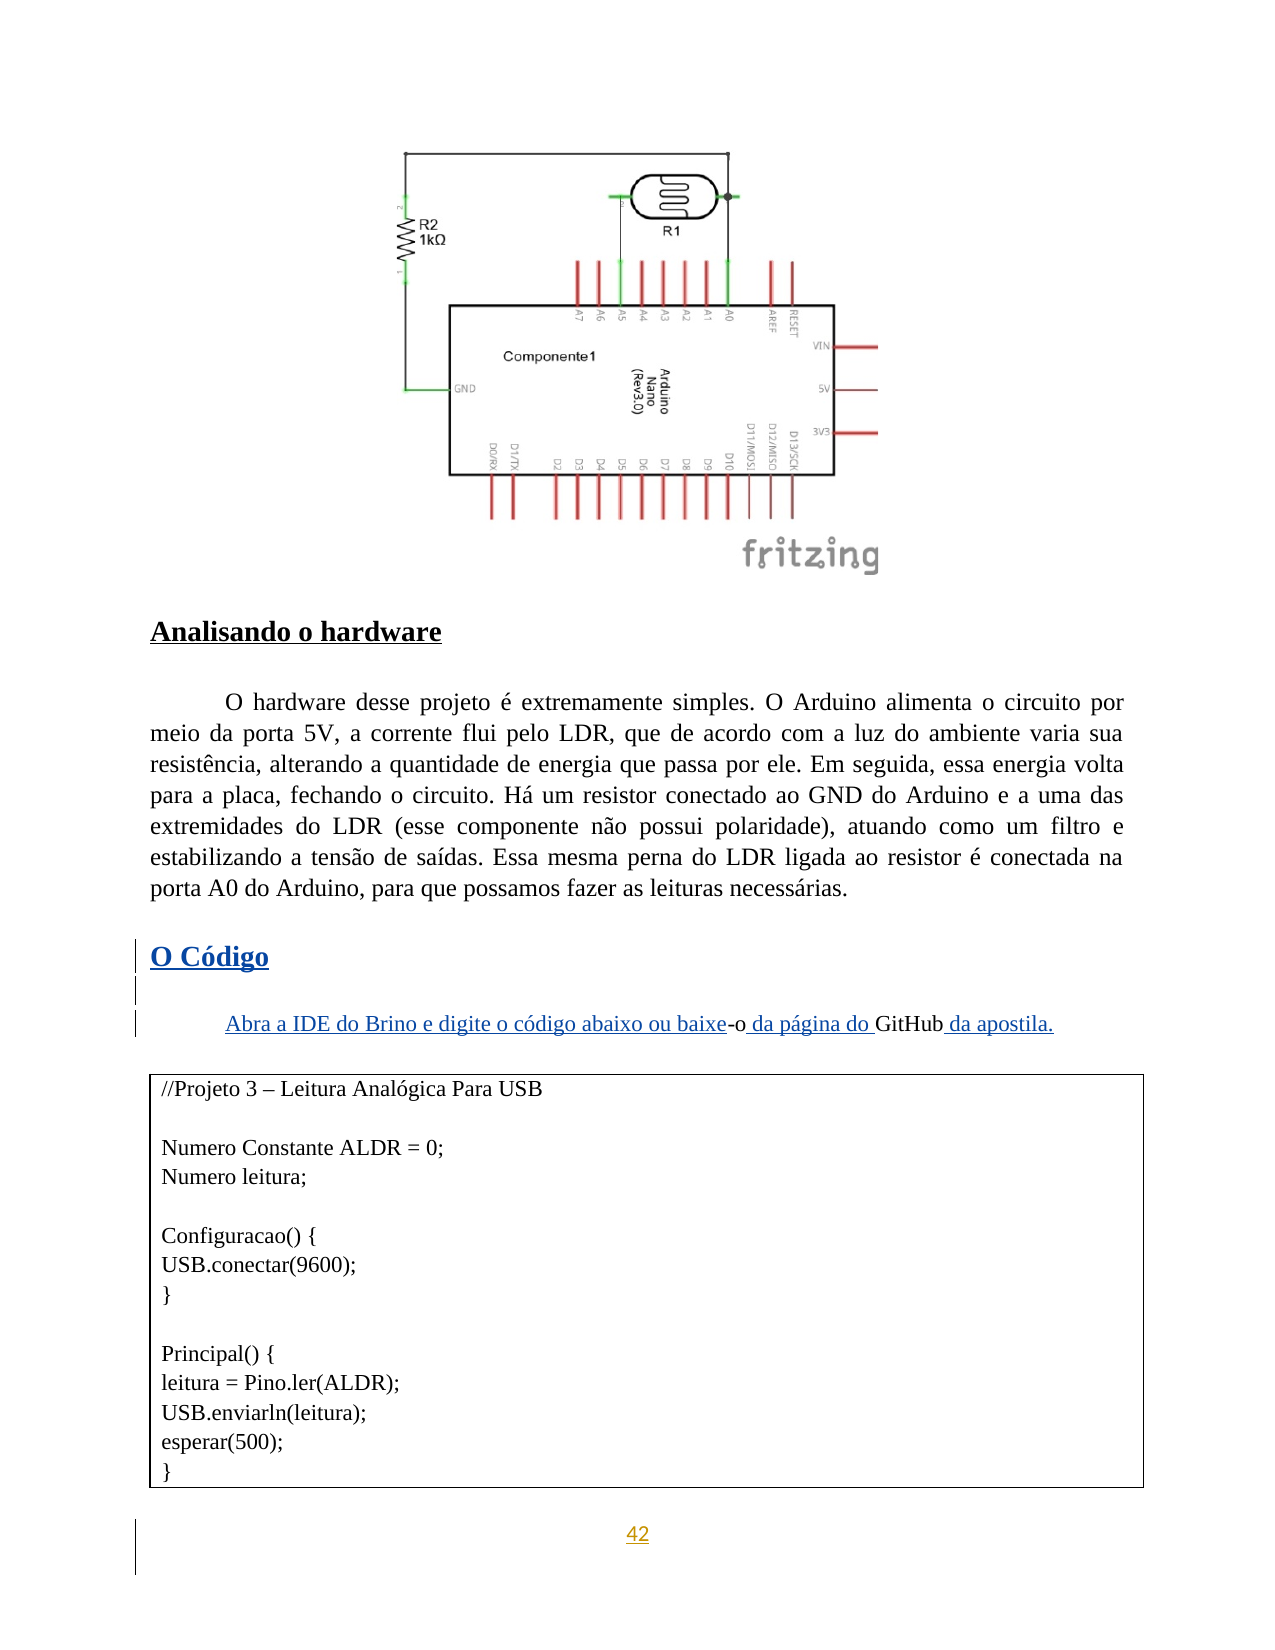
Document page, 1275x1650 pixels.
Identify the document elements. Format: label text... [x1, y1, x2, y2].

text Analisando o hardware [150, 614, 1125, 647]
text -oGitHub [150, 1010, 1125, 1037]
table_header //Projeto 3 – Leitura Analógica Para USB Numero Constante ALDR = 0; Numero leitura; Configuracao() { USB.conectar(9600); } Principal() { leitura = Pino.ler(ALDR); USB.enviarln(leitura); esperar(500); } [151, 1075, 1143, 1487]
picture [396, 150, 879, 575]
text O hardware desse projeto é extremamente simples. O Arduino alimenta o circuito por meio da porta 5V, a corrente flui pelo LDR, que de acordo com a luz do ambiente varia sua resistência, alterando a quantidade de energia que passa por ele. Em seguida, essa energia volta para a placa, fechando o circuito. Há um resistor conectado ao GND do Arduino e a uma das extremidades do LDR (esse componente não possui polaridade), atuando como um filtro e estabilizando a tensão de saídas. Essa mesma perna do LDR ligada ao resistor é conectada na porta A0 do Arduino, para que possamos fazer as leituras necessárias. [150, 687, 1125, 902]
